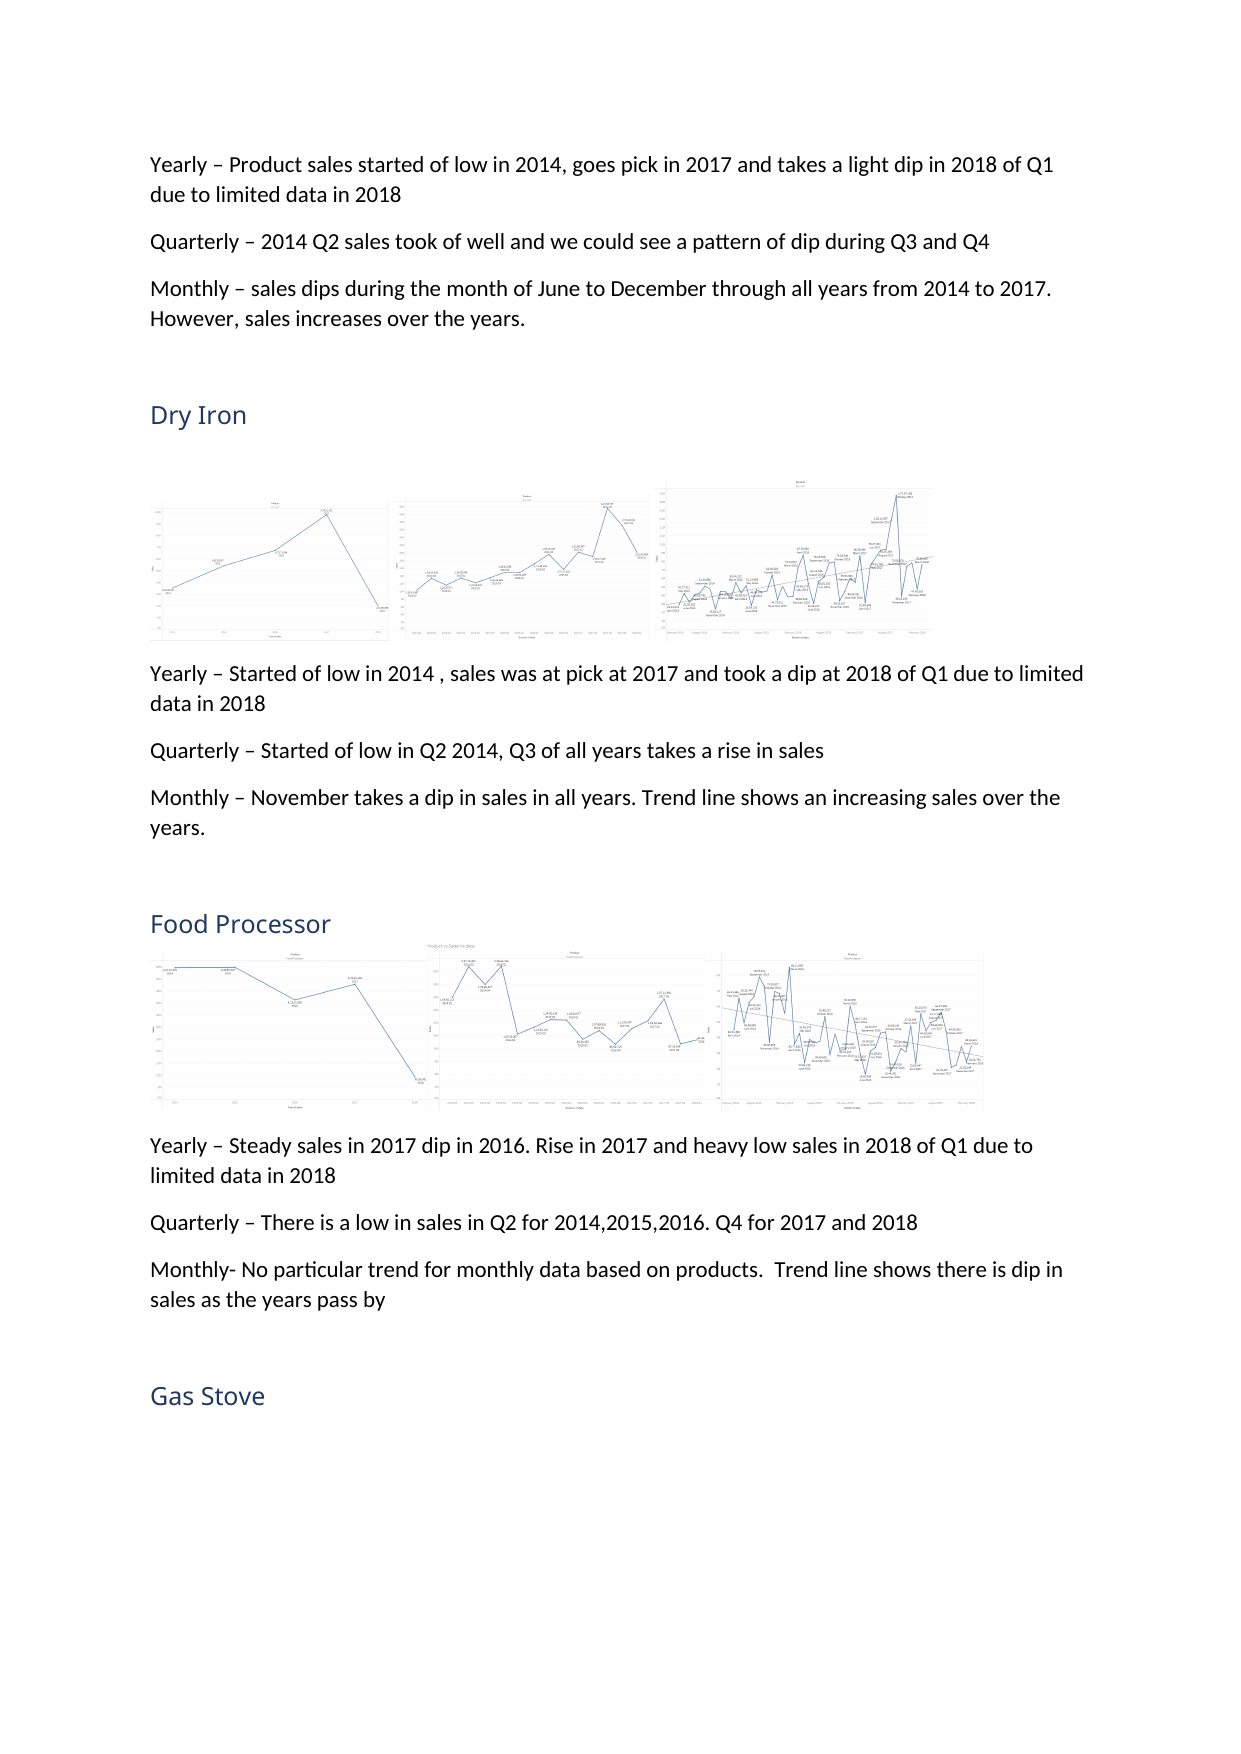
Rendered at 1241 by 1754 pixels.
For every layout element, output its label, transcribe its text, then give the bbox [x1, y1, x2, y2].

text Quarterly – There is a low in sales in Q2 for 2014,2015,2016. Q4 for 2017 and 2018 [150, 1208, 1090, 1236]
text Yearly – Steady sales in 2017 dip in 2016. Rise in 2017 and heavy low sales in 2018 of Q1 due to limited data in 2018 [150, 1131, 1090, 1189]
picture [654, 481, 934, 641]
picture [394, 493, 649, 641]
text Quarterly – Started of low in Q2 2014, Q3 of all years takes a rise in sales [150, 736, 1090, 764]
text Quarterly – 2014 Q2 sales took of well and we could see a pattern of dip during Q3 and Q4 [150, 227, 1090, 255]
picture [150, 502, 389, 641]
text Monthly – November takes a dip in sales in all years. Trend line shows an increasing sales over the years. [150, 783, 1090, 841]
text Monthly- No particular trend for monthly data based on products. Trend line shows there is dip in sales as the years pass by [150, 1255, 1090, 1313]
subtitle Dry Iron [150, 398, 1090, 432]
subtitle Food Processor [150, 907, 1090, 941]
subtitle Gas Stove [150, 1379, 1090, 1413]
text Yearly – Started of low in 2014 , sales was at pick at 2017 and took a dip at 2018 of Q1 due to limited data in 2018 [150, 659, 1090, 717]
picture [150, 943, 984, 1112]
text Yearly – Product sales started of low in 2014, goes pick in 2017 and takes a light dip in 2018 of Q1 due to limited data in 2018 [150, 150, 1090, 208]
text Monthly – sales dips during the month of June to December through all years from 2014 to 2017. However, sales increases over the years. [150, 274, 1090, 332]
